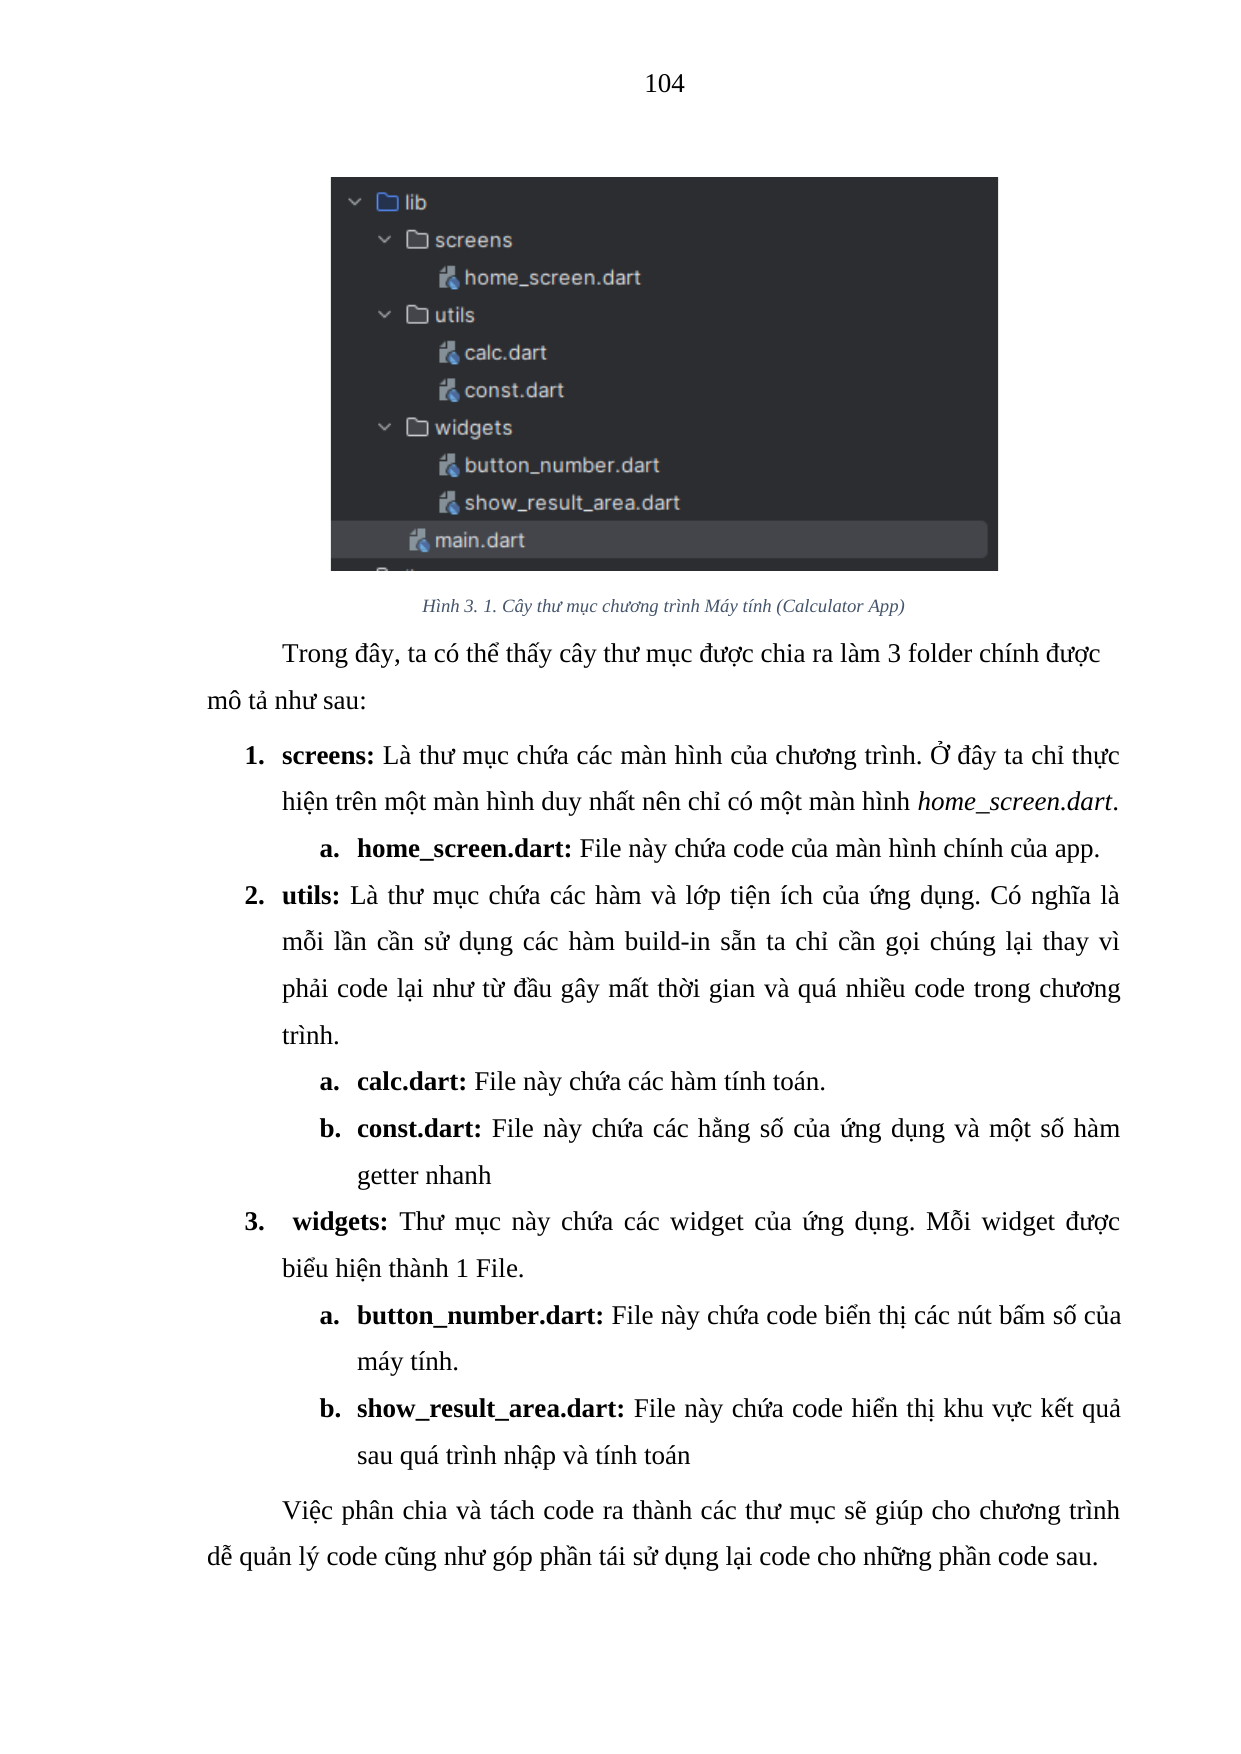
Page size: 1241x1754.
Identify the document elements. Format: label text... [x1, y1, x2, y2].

text Việc phân chia và tách code ra thành các thư mục sẽ giúp cho chương trình dễ quản lý code cũng như góp phần tái sử dụng lại code cho những phần code sau. [207, 1494, 1122, 1572]
list screens: Là thư mục chứa các màn hình của chương trình. Ở đây ta chỉ thực hiện trên một màn hình duy nhất nên chỉ có một màn hình home_screen.dart. [244, 739, 1122, 817]
list show_result_area.dart: File này chứa code hiển thị khu vực kết quả sau quá trình nhập và tính toán [319, 1392, 1122, 1470]
list widgets: Thư mục này chứa các widget của ứng dụng. Mỗi widget được biểu hiện thành 1 File. [244, 1206, 1122, 1283]
list button_number.dart: File này chứa code biển thị các nút bấm số của máy tính. [319, 1299, 1122, 1377]
list calc.dart: File này chứa các hàm tính toán. [319, 1066, 1122, 1097]
text Hình 3. 1. Cây thư mục chương trình Máy tính (Calculator App) [207, 595, 1122, 616]
list const.dart: File này chứa các hằng số của ứng dụng và một số hàm getter nhanh [319, 1112, 1122, 1190]
list utils: Là thư mục chứa các hàm và lớp tiện ích của ứng dụng. Có nghĩa là mỗi lần cần sử dụng các hàm build-in sẵn ta chỉ cần gọi chúng lại thay vì phải code lại như từ đầu gây mất thời gian và quá nhiều code trong chương trình. [244, 879, 1122, 1050]
list home_screen.dart: File này chứa code của màn hình chính của app. [319, 832, 1122, 863]
picture [330, 177, 999, 571]
text Trong đây, ta có thể thấy cây thư mục được chia ra làm 3 folder chính được mô tả như sau: [207, 637, 1122, 715]
